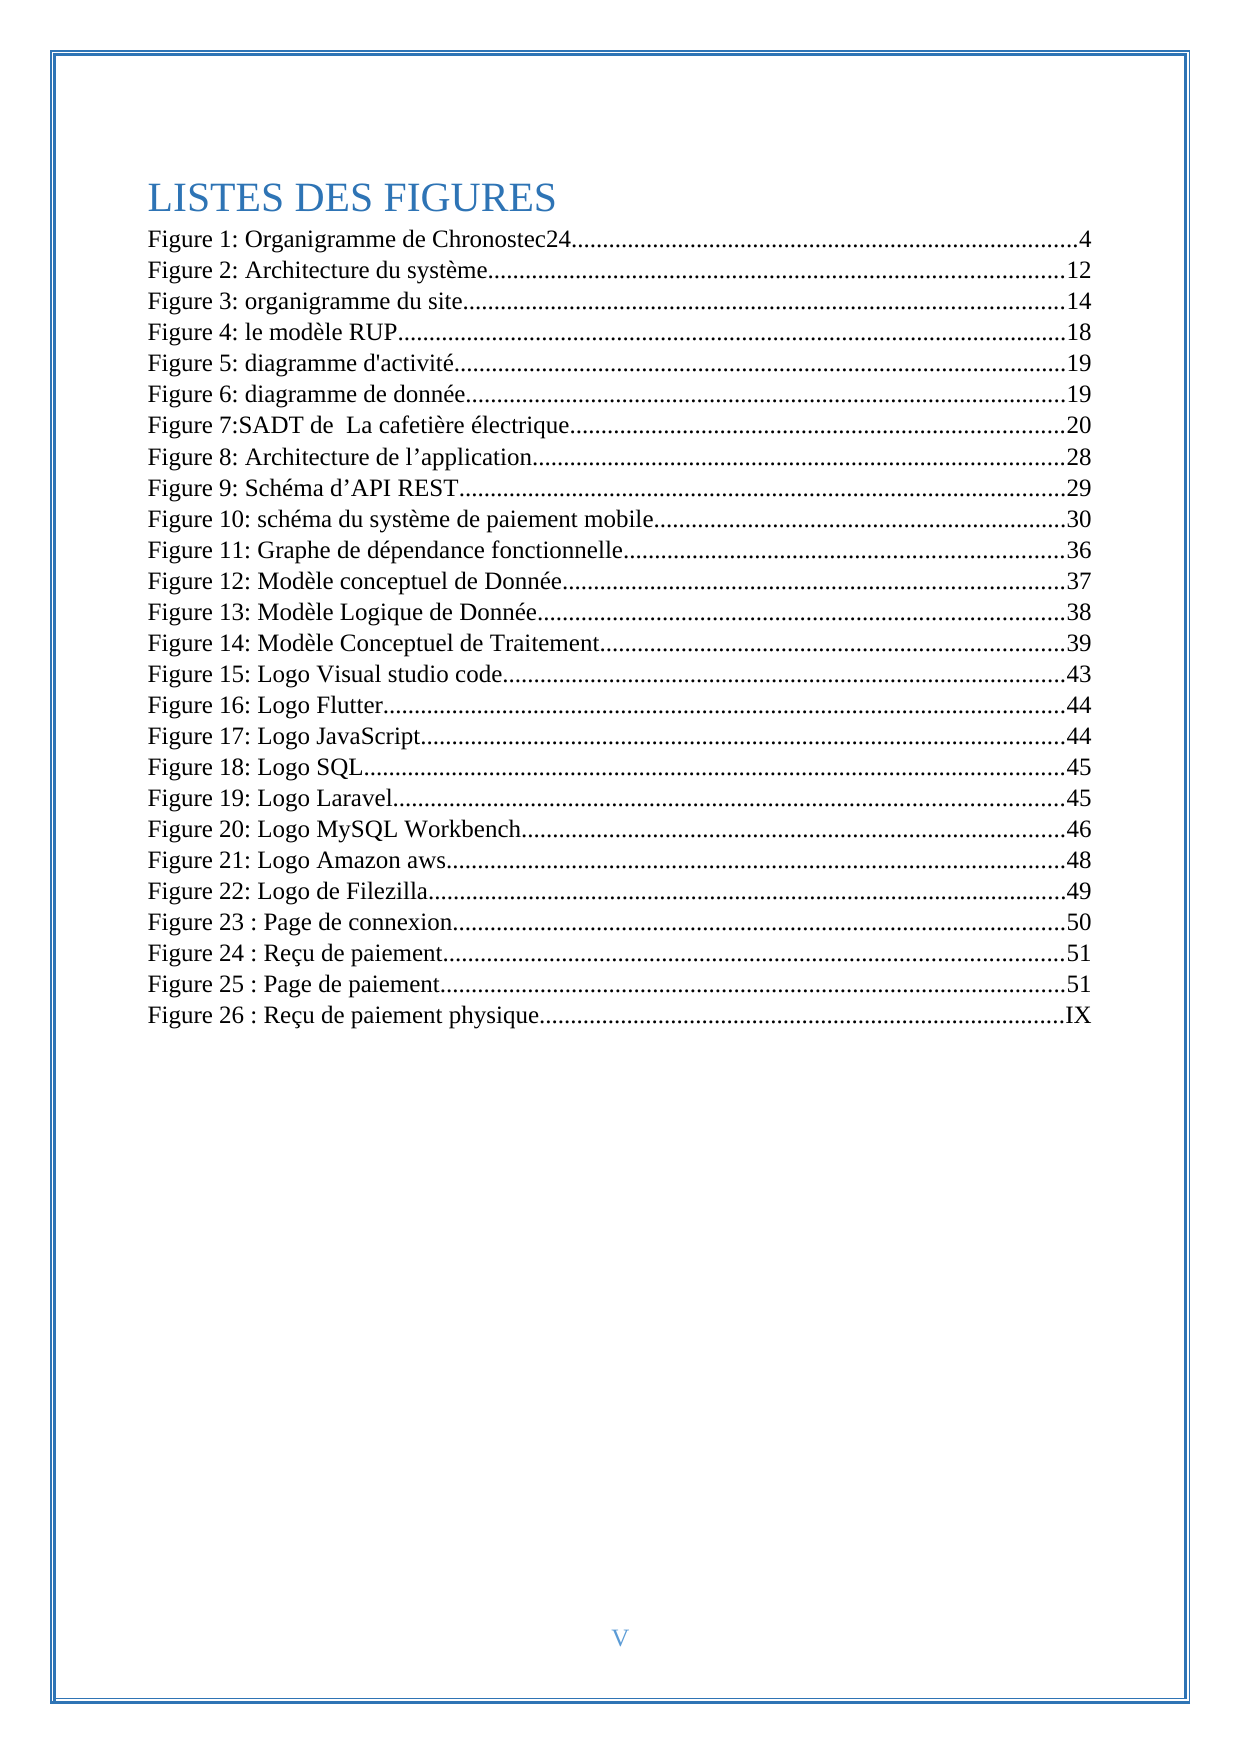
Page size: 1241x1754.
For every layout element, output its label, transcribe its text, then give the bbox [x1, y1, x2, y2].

text Figure 23 : Page de connexion 50 [147, 907, 1093, 936]
text Figure 7:SADT de La cafetière électrique 20 [147, 411, 1093, 439]
text Figure 10: schéma du système de paiement mobile 30 [147, 504, 1093, 532]
text Figure 14: Modèle Conceptuel de Traitement 39 [147, 628, 1093, 657]
text Figure 9: Schéma d’API REST 29 [147, 473, 1093, 501]
text Figure 24 : Reçu de paiement 51 [147, 938, 1093, 967]
text Figure 6: diagramme de donnée 19 [147, 379, 1093, 408]
text Figure 12: Modèle conceptuel de Donnée 37 [147, 566, 1093, 594]
text Figure 15: Logo Visual studio code 43 [147, 659, 1093, 688]
text Figure 8: Architecture de l’application 28 [147, 442, 1093, 470]
text Figure 11: Graphe de dépendance fonctionnelle 36 [147, 535, 1093, 563]
text Figure 18: Logo SQL 45 [147, 752, 1093, 781]
text Figure 20: Logo MySQL Workbench 46 [147, 814, 1093, 843]
text Figure 21: Logo Amazon aws 48 [147, 845, 1093, 874]
subtitle LISTES DES FIGURES [147, 173, 1093, 221]
text Figure 25 : Page de paiement 51 [147, 969, 1093, 998]
text Figure 19: Logo Laravel 45 [147, 783, 1093, 812]
text Figure 4: le modèle RUP 18 [147, 317, 1093, 346]
text Figure 13: Modèle Logique de Donnée 38 [147, 597, 1093, 626]
text Figure 1: Organigramme de Chronostec24 4 [147, 224, 1093, 253]
text Figure 5: diagramme d'activité 19 [147, 348, 1093, 377]
text Figure 17: Logo JavaScript 44 [147, 721, 1093, 750]
text Figure 16: Logo Flutter 44 [147, 690, 1093, 719]
text Figure 26 : Reçu de paiement physique IX [147, 1000, 1093, 1029]
text Figure 2: Architecture du système 12 [147, 255, 1093, 284]
text Figure 3: organigramme du site 14 [147, 286, 1093, 315]
text Figure 22: Logo de Filezilla 49 [147, 876, 1093, 905]
